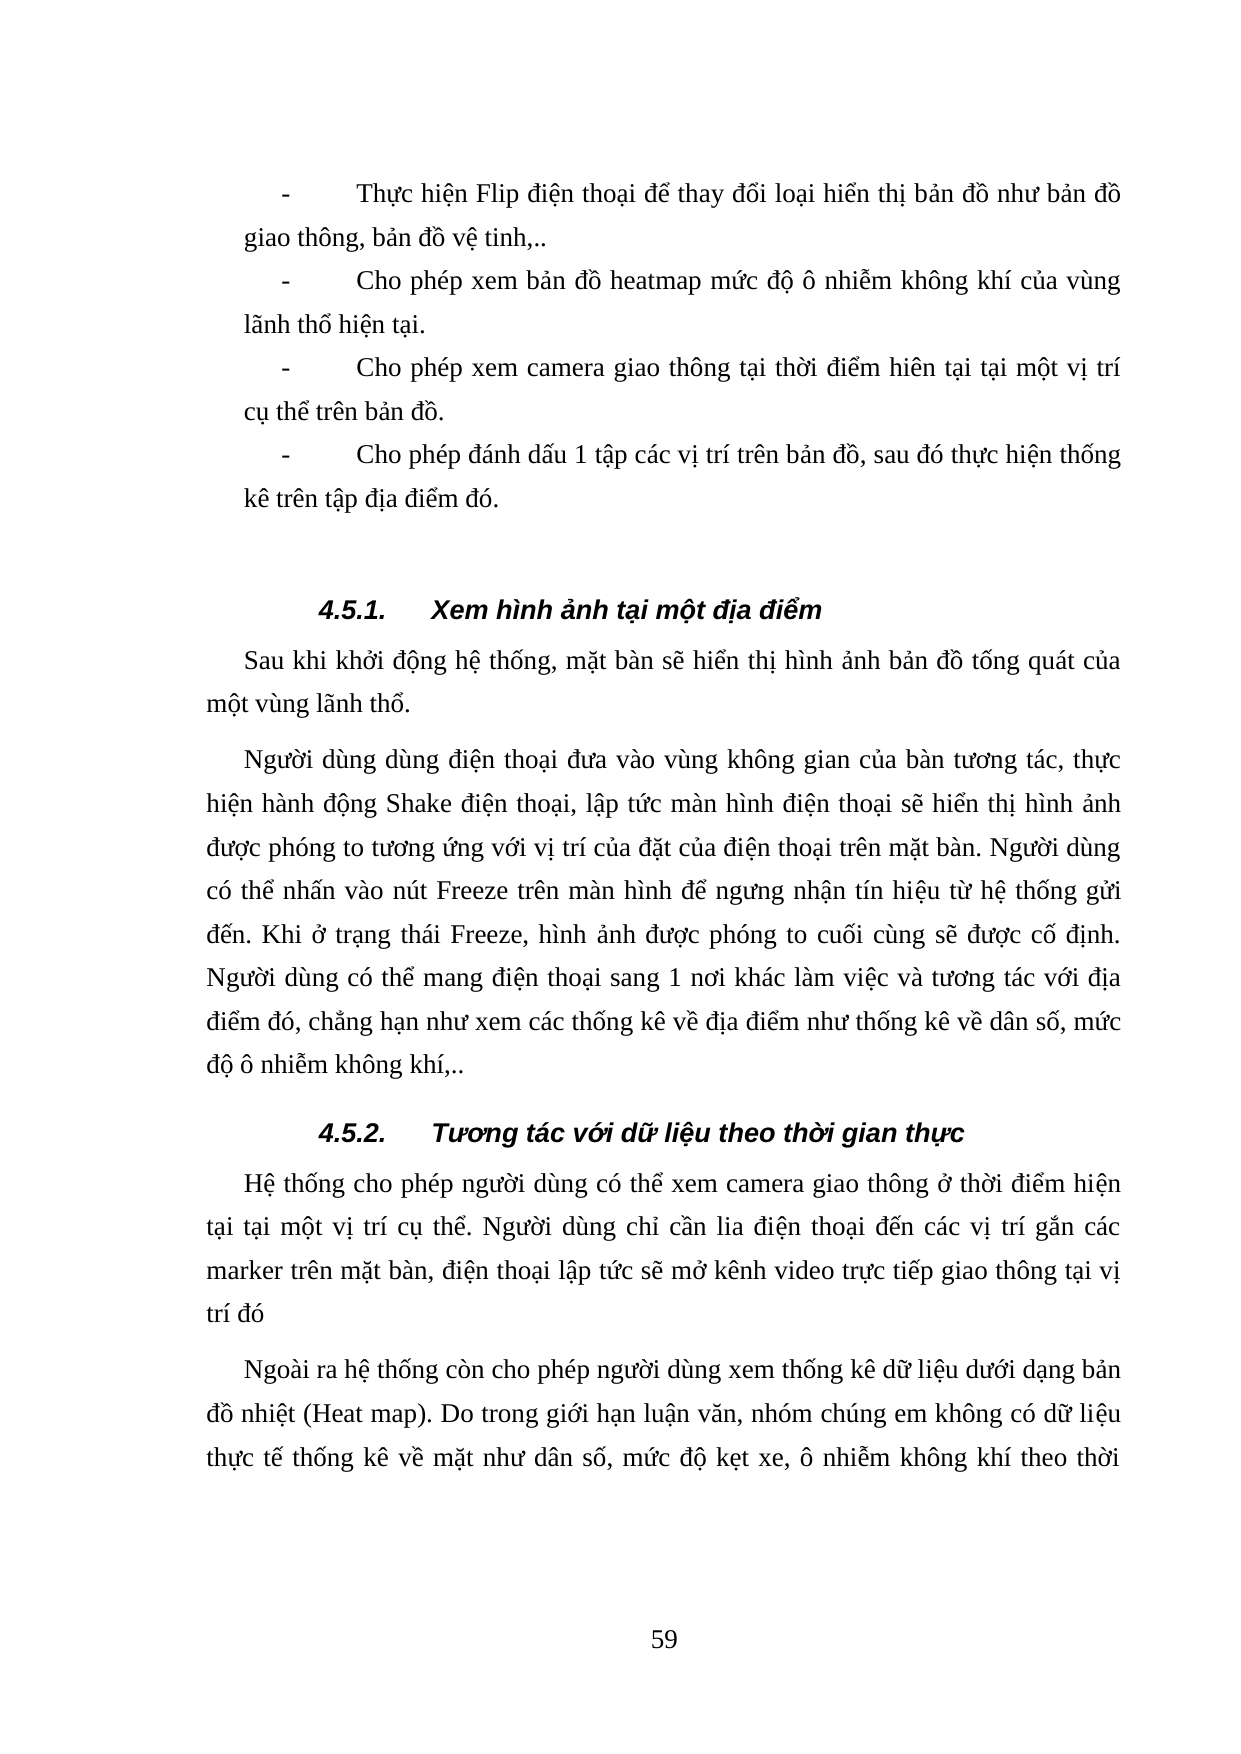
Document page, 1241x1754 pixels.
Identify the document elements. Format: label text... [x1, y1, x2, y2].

text Cho phép đánh dấu 1 tập các vị trí trên bản đồ, sau đó thực hiện thống kê trên tập địa điểm đó. [244, 438, 1122, 513]
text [206, 1354, 1122, 1472]
text Thực hiện Flip điện thoại để thay đổi loại hiển thị bản đồ như bản đồ giao thông, bản đồ vệ tinh,.. [244, 177, 1122, 252]
subtitle Tương tác với dữ liệu theo thời gian thực [281, 1117, 1122, 1148]
text Cho phép xem bản đồ heatmap mức độ ô nhiễm không khí của vùng lãnh thổ hiện tại. [244, 264, 1122, 339]
text Cho phép xem camera giao thông tại thời điểm hiên tại tại một vị trí cụ thể trên bản đồ. [244, 351, 1122, 426]
text Hệ thống cho phép người dùng có thể xem camera giao thông ở thời điểm hiện tại tại một vị trí cụ thể. Người dùng chỉ cần lia điện thoại đến các vị trí gắn các marker trên mặt bàn, điện thoại lập tức sẽ mở kênh video trực tiếp giao thông tại vị trí đó [206, 1167, 1122, 1329]
subtitle Xem hình ảnh tại một địa điểm [281, 594, 1122, 625]
text Người dùng dùng điện thoại đưa vào vùng không gian của bàn tương tác, thực hiện hành động Shake điện thoại, lập tức màn hình điện thoại sẽ hiển thị hình ảnh được phóng to tương ứng với vị trí của đặt của điện thoại trên mặt bàn. Người dùng có thể nhấn vào nút Freeze trên màn hình để ngưng nhận tín hiệu từ hệ thống gửi đến. Khi ở trạng thái Freeze, hình ảnh được phóng to cuối cùng sẽ được cố định. Người dùng có thể mang điện thoại sang 1 nơi khác làm việc và tương tác với địa điểm đó, chẳng hạn như xem các thống kê về địa điểm như thống kê về dân số, mức độ ô nhiễm không khí,.. [206, 744, 1122, 1079]
text Sau khi khởi động hệ thống, mặt bàn sẽ hiển thị hình ảnh bản đồ tống quát của một vùng lãnh thổ. [206, 644, 1122, 719]
